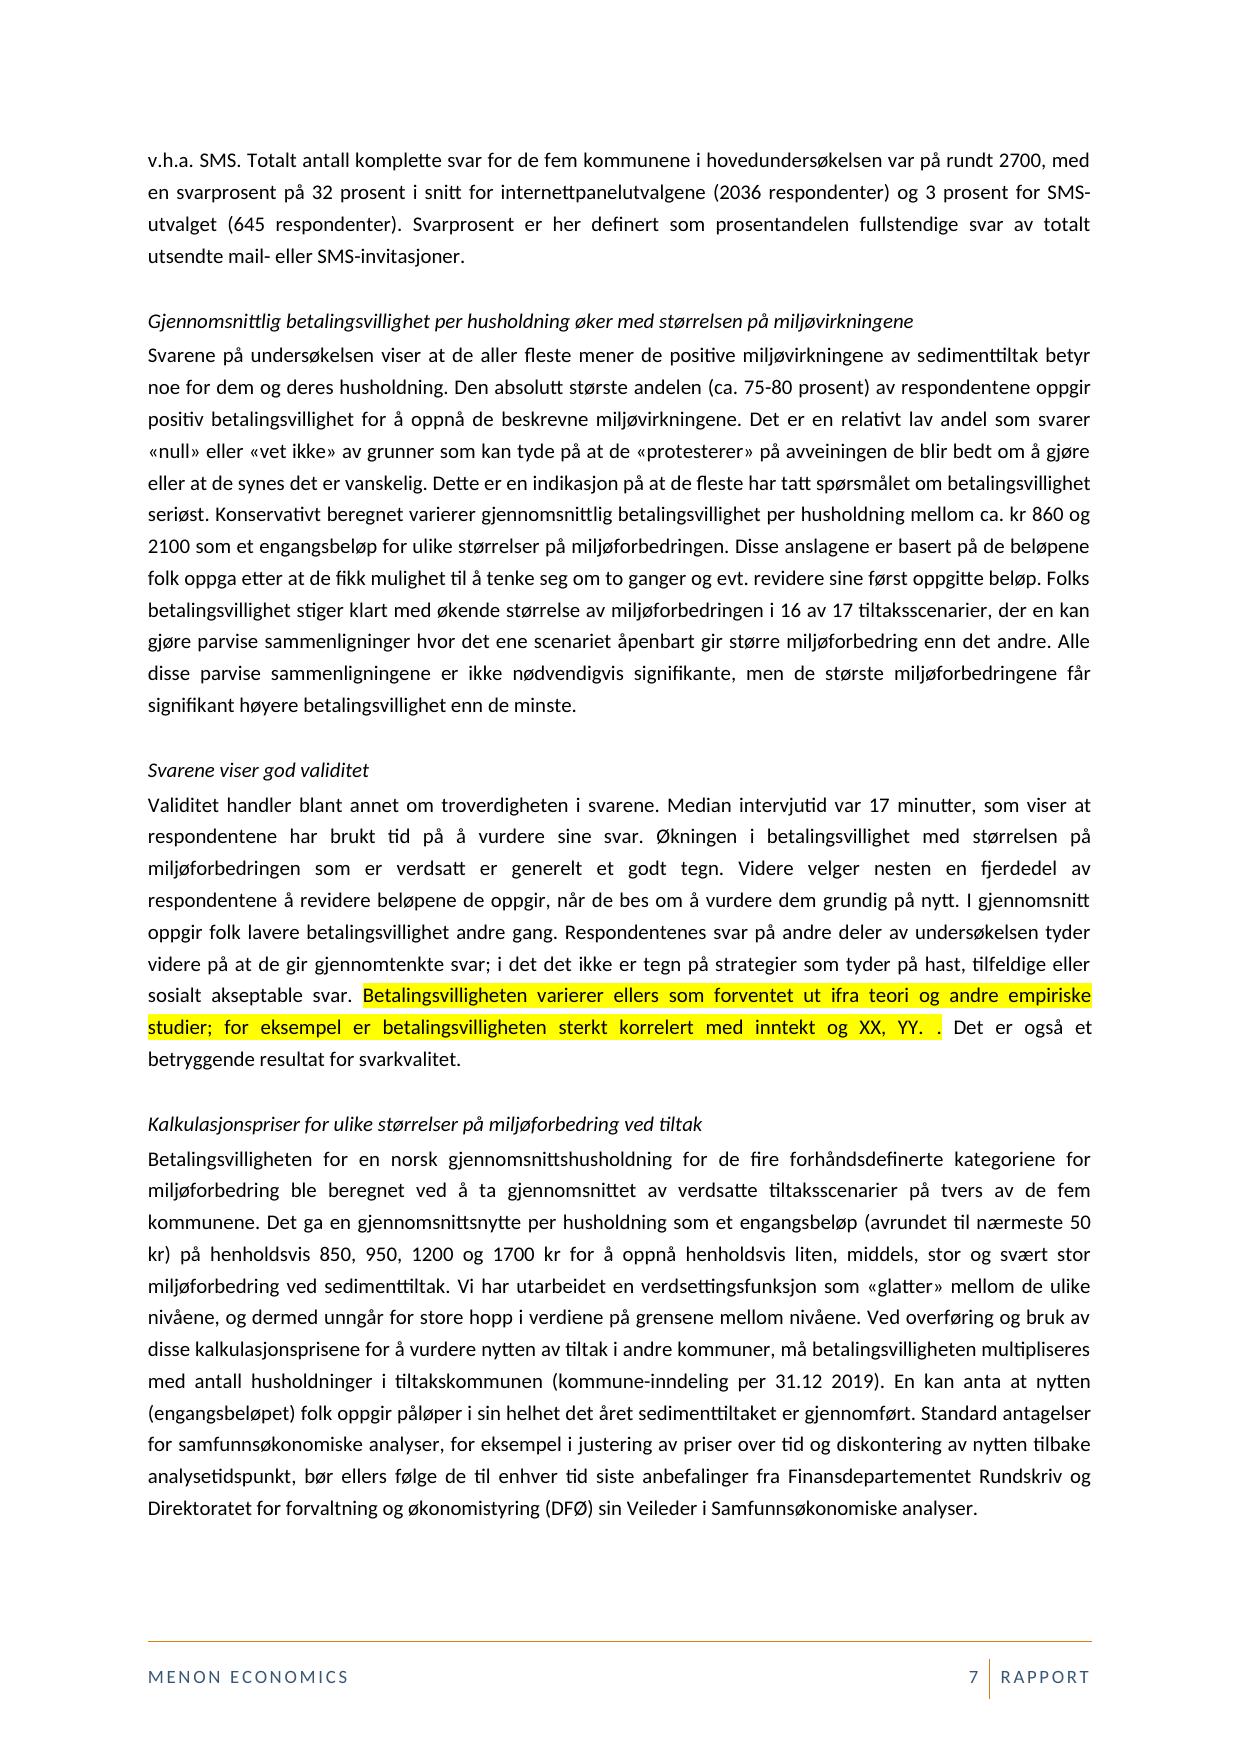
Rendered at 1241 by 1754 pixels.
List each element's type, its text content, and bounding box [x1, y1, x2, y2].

subtitle Kalkulasjonspriser for ulike størrelser på miljøforbedring ved tiltak [148, 1111, 1092, 1137]
text Svarene på undersøkelsen viser at de aller fleste mener de positive miljøvirkningene av sedimenttiltak betyr noe for dem og deres husholdning. Den absolutt største andelen (ca. 75-80 prosent) av respondentene oppgir positiv betalingsvillighet for å oppnå de beskrevne miljøvirkningene. Det er en relativt lav andel som svarer «null» eller «vet ikke» av grunner som kan tyde på at de «protesterer» på avveiningen de blir bedt om å gjøre eller at de synes det er vanskelig. Dette er en indikasjon på at de fleste har tatt spørsmålet om betalingsvillighet seriøst. Konservativt beregnet varierer gjennomsnittlig betalingsvillighet per husholdning mellom ca. kr 860 og 2100 som et engangsbeløp for ulike størrelser på miljøforbedringen. Disse anslagene er basert på de beløpene folk oppga etter at de fikk mulighet til å tenke seg om to ganger og evt. revidere sine først oppgitte beløp. Folks betalingsvillighet stiger klart med økende størrelse av miljøforbedringen i 16 av 17 tiltaksscenarier, der en kan gjøre parvise sammenligninger hvor det ene scenariet åpenbart gir større miljøforbedring enn det andre. Alle disse parvise sammenligningene er ikke nødvendigvis signifikante, men de største miljøforbedringene får signifikant høyere betalingsvillighet enn de minste. [148, 343, 1092, 718]
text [148, 148, 1092, 268]
subtitle Gjennomsnittlig betalingsvillighet per husholdning øker med størrelsen på miljøvirkningene [148, 308, 1092, 333]
text Betalingsvilligheten for en norsk gjennomsnittshusholdning for de fire forhåndsdefinerte kategoriene for miljøforbedring ble beregnet ved å ta gjennomsnittet av verdsatte tiltaksscenarier på tvers av de fem kommunene. Det ga en gjennomsnittsnytte per husholdning som et engangsbeløp (avrundet til nærmeste 50 kr) på henholdsvis 850, 950, 1200 og 1700 kr for å oppnå henholdsvis liten, middels, stor og svært stor miljøforbedring ved sedimenttiltak. Vi har utarbeidet en verdsettingsfunksjon som «glatter» mellom de ulike nivåene, og dermed unngår for store hopp i verdiene på grensene mellom nivåene. Ved overføring og bruk av disse kalkulasjonsprisene for å vurdere nytten av tiltak i andre kommuner, må betalingsvilligheten multipliseres med antall husholdninger i tiltakskommunen (kommune-inndeling per 31.12 2019). En kan anta at nytten (engangsbeløpet) folk oppgir påløper i sin helhet det året sedimenttiltaket er gjennomført. Standard antagelser for samfunnsøkonomiske analyser, for eksempel i justering av priser over tid og diskontering av nytten tilbake analysetidspunkt, bør ellers følge de til enhver tid siste anbefalinger fra Finansdepartementet Rundskriv og Direktoratet for forvaltning og økonomistyring (DFØ) sin Veileder i Samfunnsøkonomiske analyser. [148, 1146, 1092, 1521]
subtitle Svarene viser god validitet [148, 757, 1092, 783]
text Validitet handler blant annet om troverdigheten i svarene. Median intervjutid var 17 minutter, som viser at respondentene har brukt tid på å vurdere sine svar. Økningen i betalingsvillighet med størrelsen på miljøforbedringen som er verdsatt er generelt et godt tegn. Videre velger nesten en fjerdedel av respondentene å revidere beløpene de oppgir, når de bes om å vurdere dem grundig på nytt. I gjennomsnitt oppgir folk lavere betalingsvillighet andre gang. Respondentenes svar på andre deler av undersøkelsen tyder videre på at de gir gjennomtenkte svar; i det det ikke er tegn på strategier som tyder på hast, tilfeldige eller sosialt akseptable svar. Betalingsvilligheten varierer ellers som forventet ut ifra teori og andre empiriske studier; for eksempel er betalingsvilligheten sterkt korrelert med inntekt og XX, YY. . Det er også et betryggende resultat for svarkvalitet. [148, 792, 1092, 1071]
